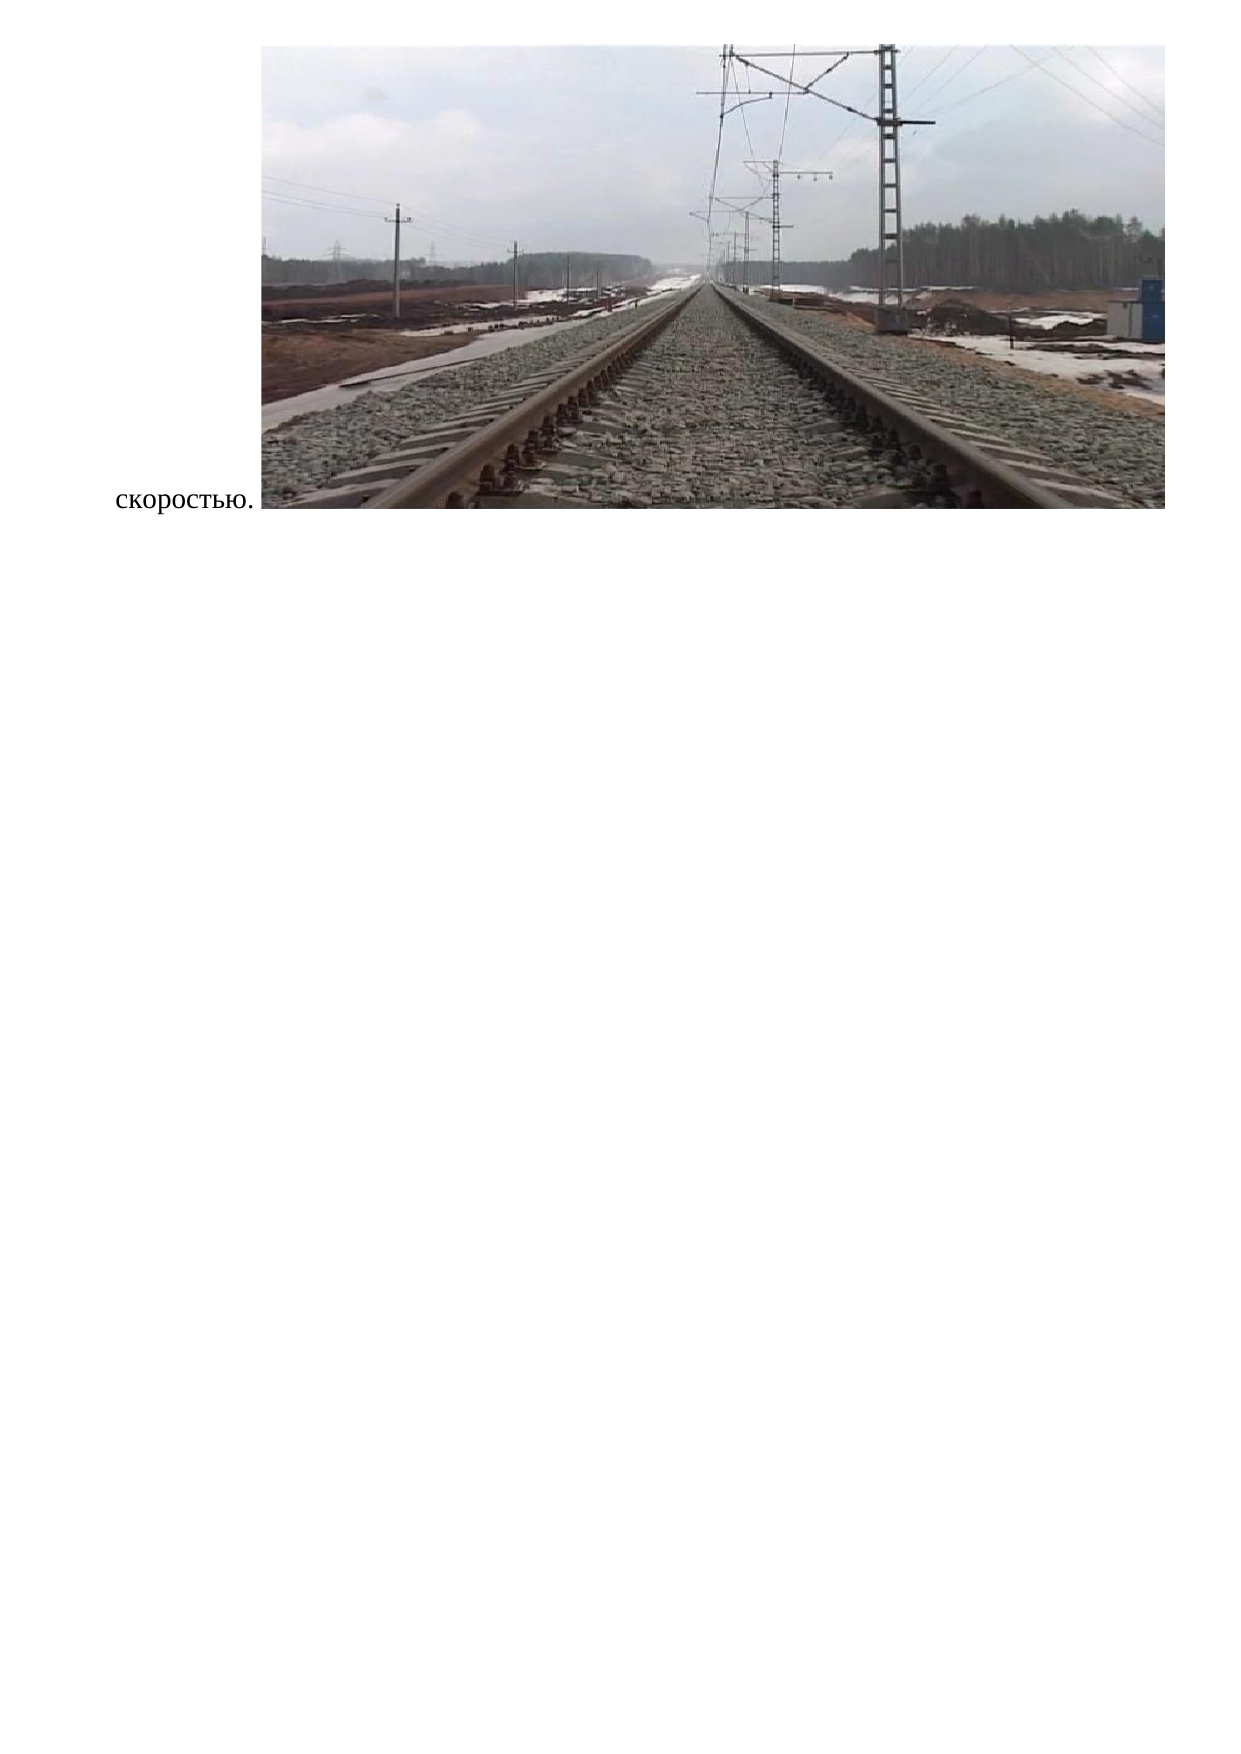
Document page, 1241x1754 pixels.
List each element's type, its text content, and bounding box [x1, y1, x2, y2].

picture [261, 44, 1165, 509]
